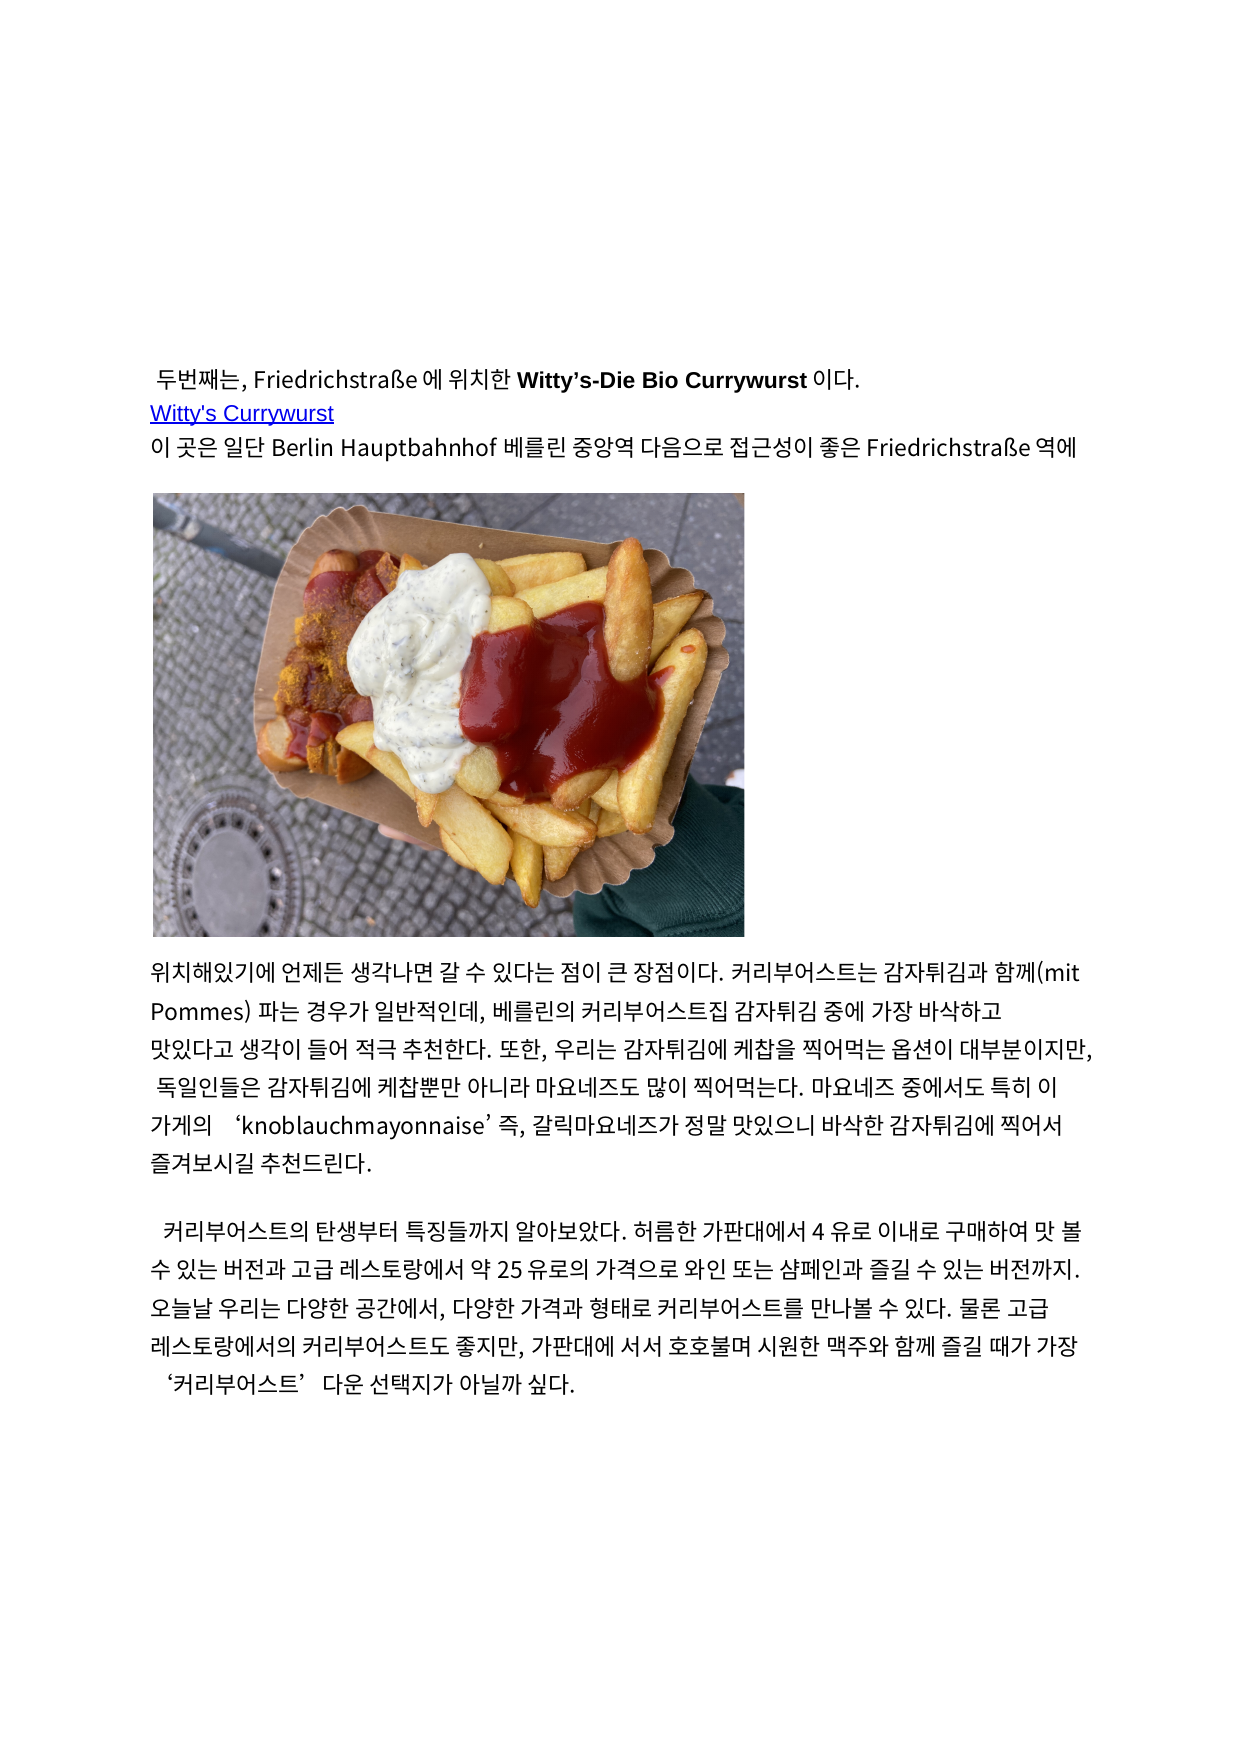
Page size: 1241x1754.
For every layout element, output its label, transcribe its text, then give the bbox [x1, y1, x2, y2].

text Witty's Currywurst [150, 399, 1090, 426]
picture [153, 493, 745, 937]
text 커리부어스트의 탄생부터 특징들까지 알아보았다. 허름한 가판대에서 4유로 이내로 구매하여 맛 볼 수 있는 버전과 고급 레스토랑에서 약 25유로의 가격으로 와인 또는 샴페인과 즐길 수 있는 버전까지. 오늘날 우리는 다양한 공간에서, 다양한 가격과 형태로 커리부어스트를 만나볼 수 있다. 물론 고급 레스토랑에서의 커리부어스트도 좋지만, 가판대에 서서 호호불며 시원한 맥주와 함께 즐길 때가 가장 ‘커리부어스트’다운 선택지가 아닐까 싶다. [150, 1214, 1090, 1400]
text 두번째는, Friedrichstraße에 위치한 Witty’s-Die Bio Currywurst이다. [150, 361, 1090, 395]
